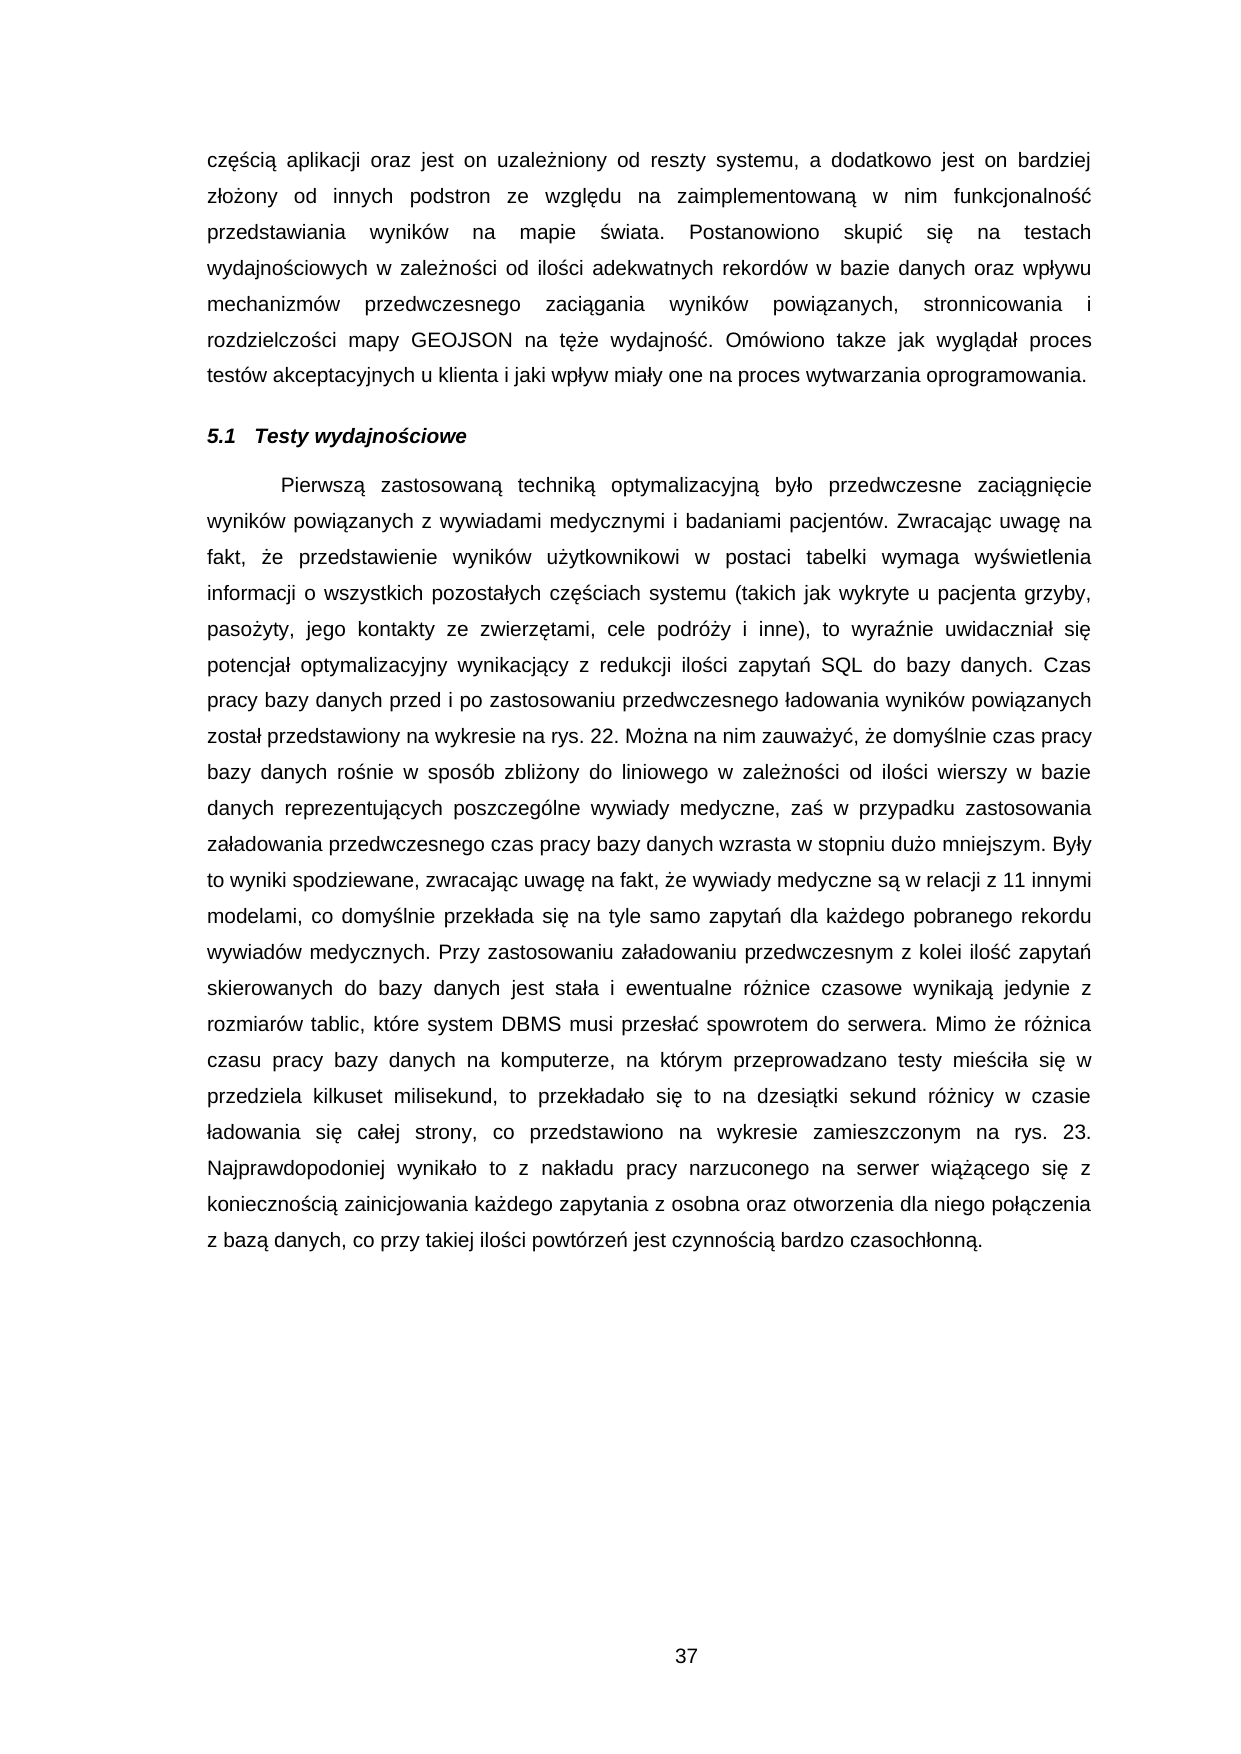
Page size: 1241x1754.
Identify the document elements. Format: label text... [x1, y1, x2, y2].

text Pierwszą zastosowaną techniką optymalizacyjną było przedwczesne zaciągnięcie wyników powiązanych z wywiadami medycznymi i badaniami pacjentów. Zwracając uwagę na fakt, że przedstawienie wyników użytkownikowi w postaci tabelki wymaga wyświetlenia informacji o wszystkich pozostałych częściach systemu (takich jak wykryte u pacjenta grzyby, pasożyty, jego kontakty ze zwierzętami, cele podróży i inne), to wyraźnie uwidaczniał się potencjał optymalizacyjny wynikacjący z redukcji ilości zapytań SQL do bazy danych. Czas pracy bazy danych przed i po zastosowaniu przedwczesnego ładowania wyników powiązanych został przedstawiony na wykresie na rys. 22. Można na nim zauważyć, że domyślnie czas pracy bazy danych rośnie w sposób zbliżony do liniowego w zależności od ilości wierszy w bazie danych reprezentujących poszczególne wywiady medyczne, zaś w przypadku zastosowania załadowania przedwczesnego czas pracy bazy danych wzrasta w stopniu dużo mniejszym. Były to wyniki spodziewane, zwracając uwagę na fakt, że wywiady medyczne są w relacji z 11 innymi modelami, co domyślnie przekłada się na tyle samo zapytań dla każdego pobranego rekordu wywiadów medycznych. Przy zastosowaniu załadowaniu przedwczesnym z kolei ilość zapytań skierowanych do bazy danych jest stała i ewentualne różnice czasowe wynikają jedynie z rozmiarów tablic, które system DBMS musi przesłać spowrotem do serwera. Mimo że różnica czasu pracy bazy danych na komputerze, na którym przeprowadzano testy mieściła się w przedziela kilkuset milisekund, to przekładało się to na dzesiątki sekund różnicy w czasie ładowania się całej strony, co przedstawiono na wykresie zamieszczonym na rys. 23. Najprawdopodoniej wynikało to z nakładu pracy narzuconego na serwer wiążącego się z koniecznością zainicjowania każdego zapytania z osobna oraz otworzenia dla niego połączenia z bazą danych, co przy takiej ilości powtórzeń jest czynnością bardzo czasochłonną. [207, 473, 1092, 1251]
subtitle Testy wydajnościowe [207, 424, 1092, 448]
